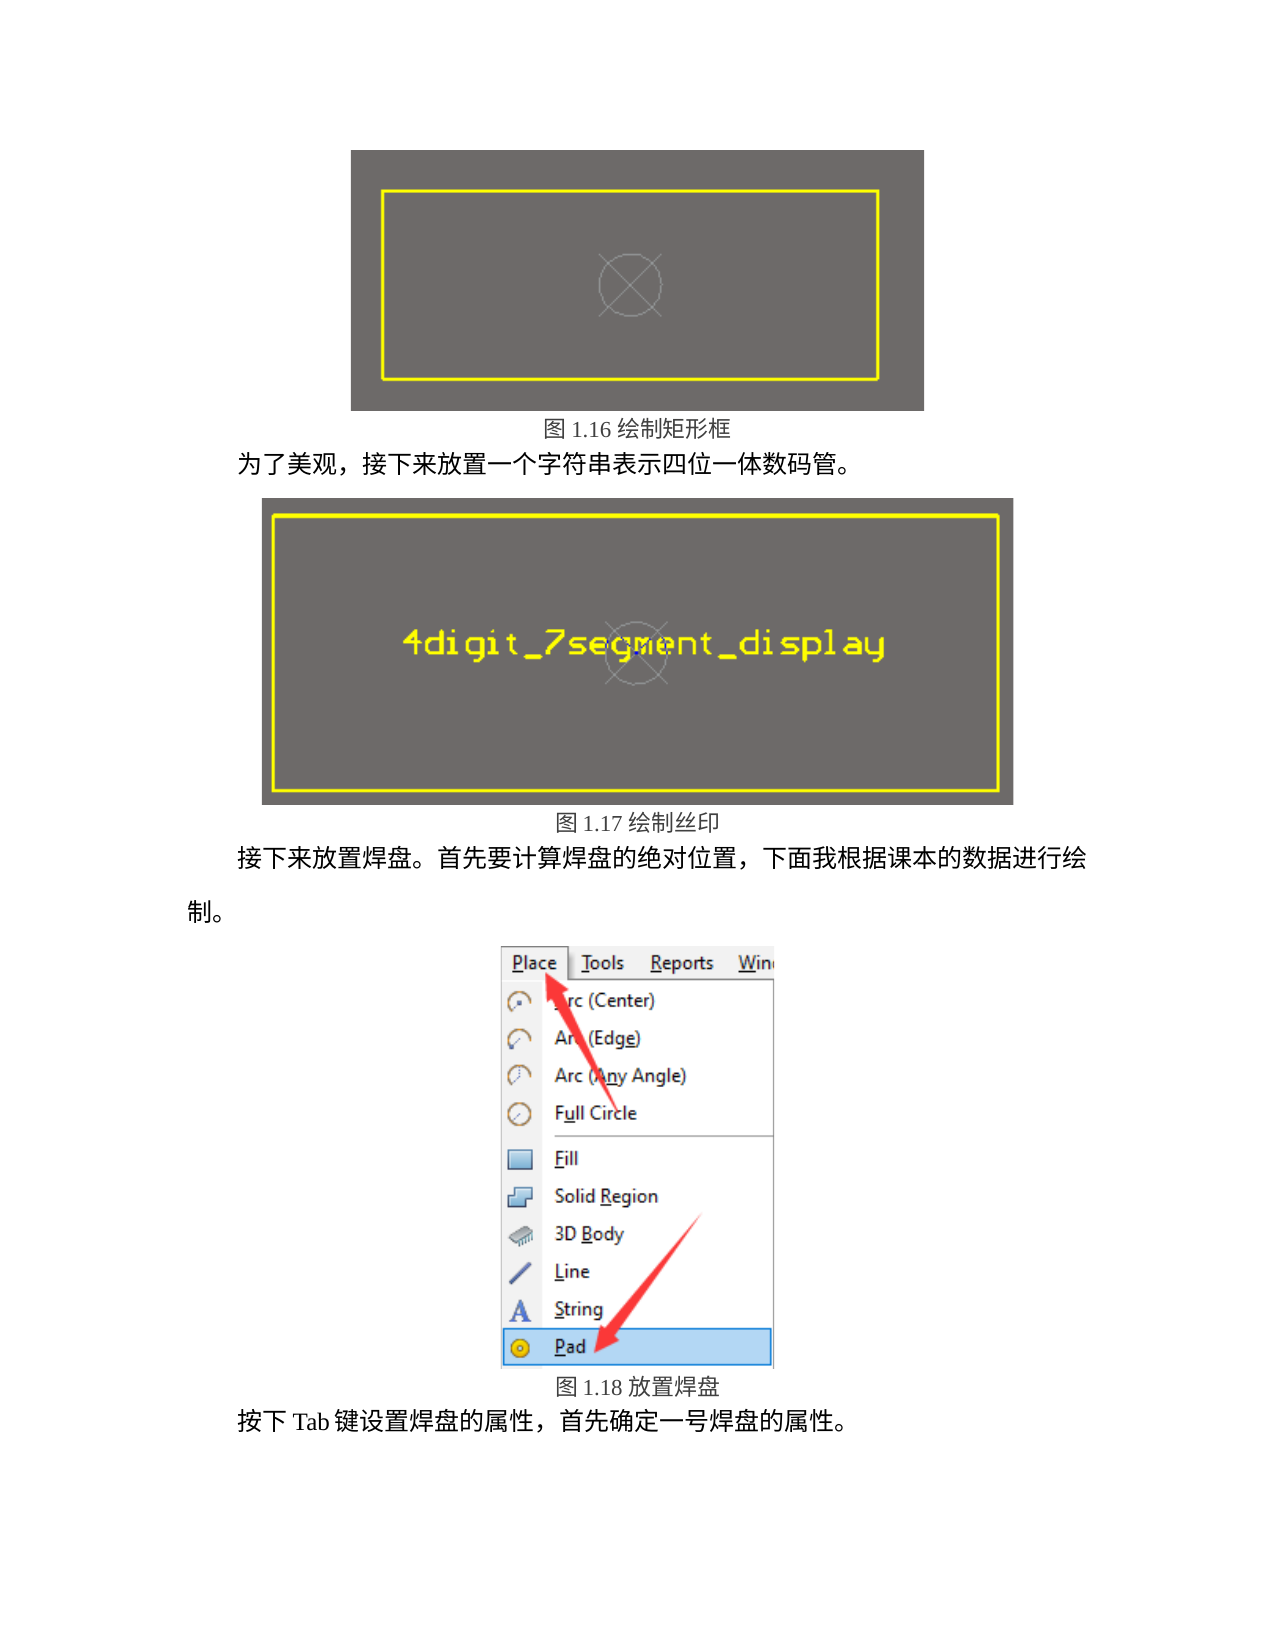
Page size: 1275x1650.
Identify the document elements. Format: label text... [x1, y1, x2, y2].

text 接下来放置焊盘。首先要计算焊盘的绝对位置，下面我根据课本的数据进行绘制。 [187, 838, 1087, 929]
text 图1.17 绘制丝印 [187, 805, 1087, 838]
text 图1.16 绘制矩形框 [187, 411, 1087, 444]
picture [261, 498, 1014, 805]
text 图1.18 放置焊盘 [187, 1369, 1087, 1402]
text 为了美观，接下来放置一个字符串表示四位一体数码管。 [187, 444, 1087, 480]
picture [350, 150, 925, 411]
picture [500, 946, 775, 1369]
text 按下Tab键设置焊盘的属性，首先确定一号焊盘的属性。 [187, 1402, 1087, 1438]
